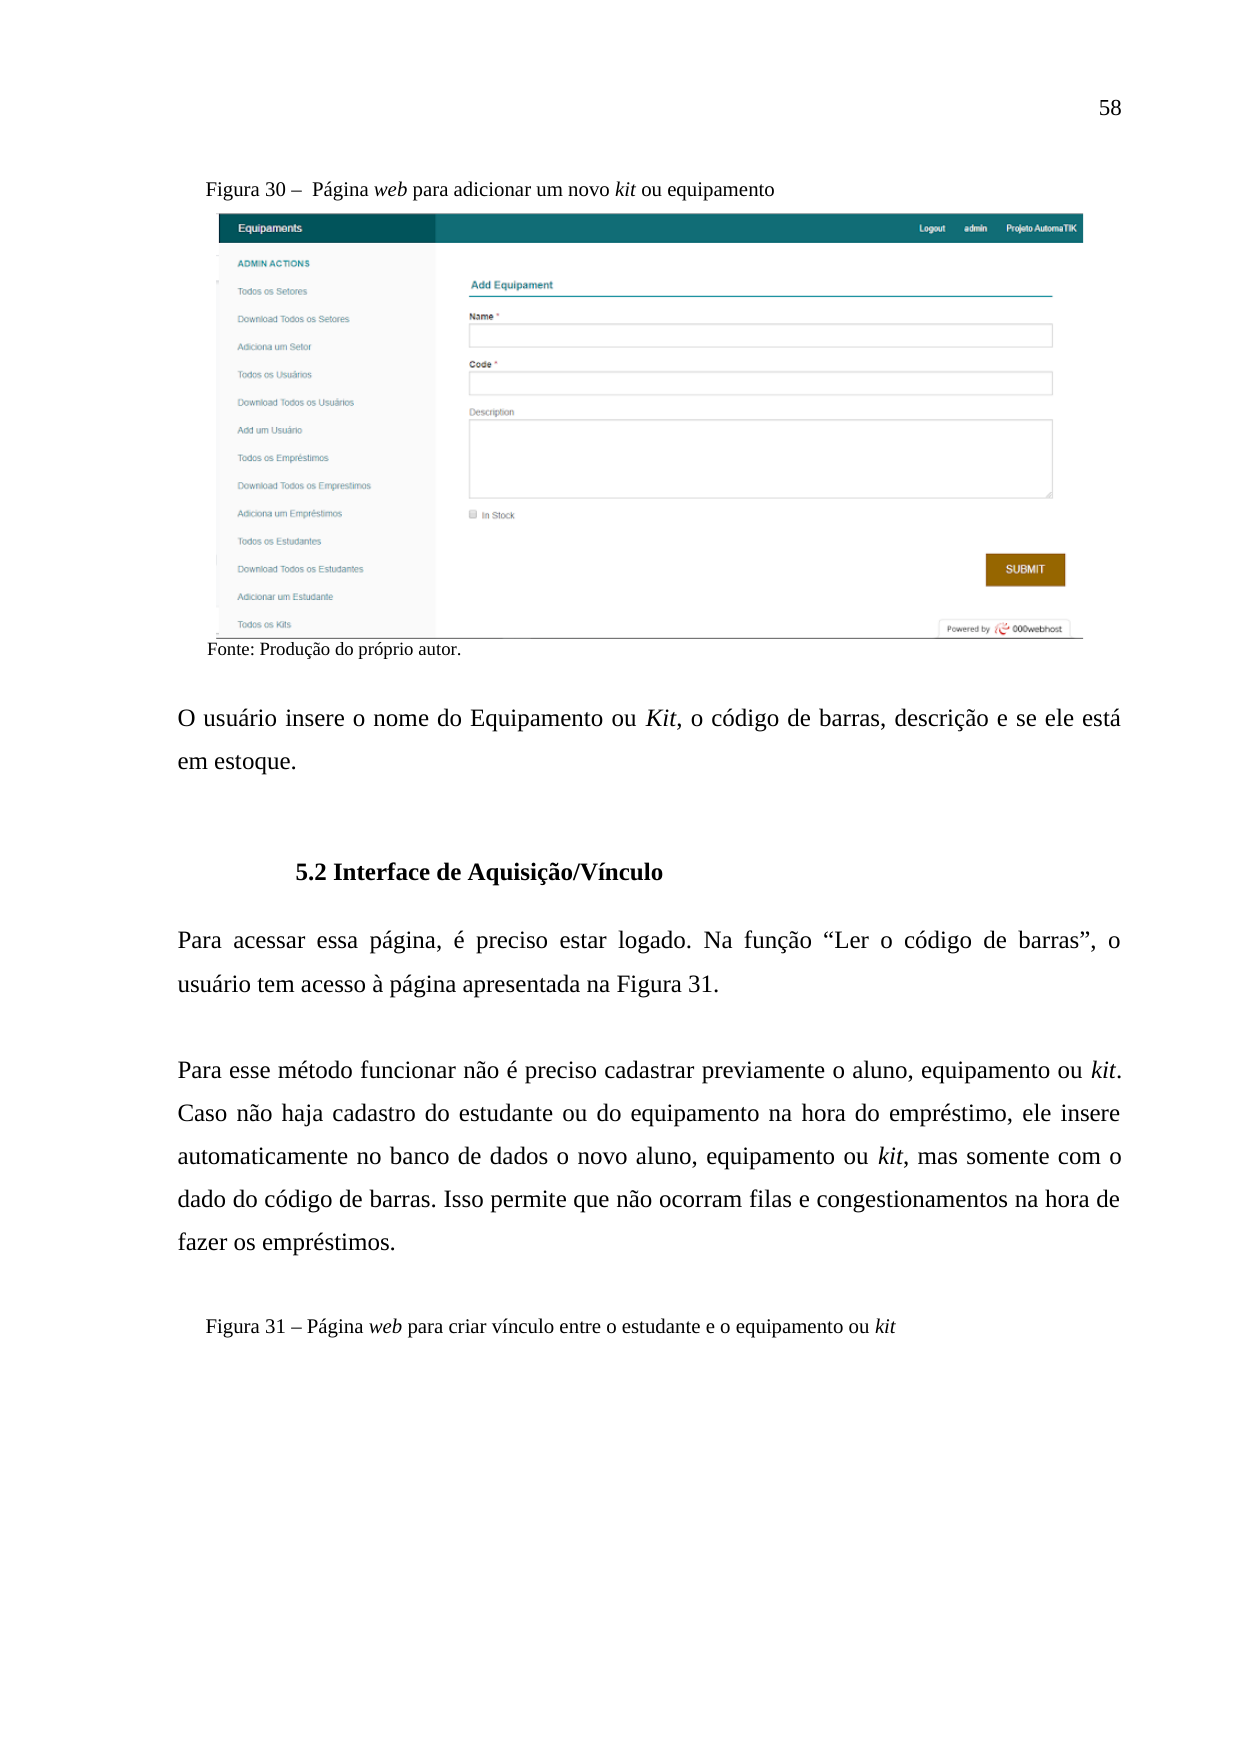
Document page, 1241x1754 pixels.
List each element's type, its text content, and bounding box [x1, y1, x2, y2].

text Fonte: Produção do próprio autor. [207, 638, 1122, 660]
subtitle Interface de Aquisição/Vínculo [295, 857, 1122, 886]
picture [216, 213, 1084, 639]
text Figura 31 – Página web para criar vínculo entre o estudante e o equipamento ou kit [205, 1314, 1122, 1338]
text Para acessar essa página, é preciso estar logado. Na função “Ler o código de barras”, o usuário tem acesso à página apresentada na Figura 31. [177, 926, 1122, 997]
text O usuário insere o nome do Equipamento ou Kit, o código de barras, descrição e se ele está em estoque. [177, 703, 1122, 775]
text Para esse método funcionar não é preciso cadastrar previamente o aluno, equipamento ou kit. Caso não haja cadastro do estudante ou do equipamento na hora do empréstimo, ele insere automaticamente no banco de dados o novo aluno, equipamento ou kit, mas somente com o dado do código de barras. Isso permite que não ocorram filas e congestionamentos na hora de fazer os empréstimos. [177, 1055, 1122, 1256]
text Figura 30 – Página web para adicionar um novo kit ou equipamento [205, 177, 1122, 201]
